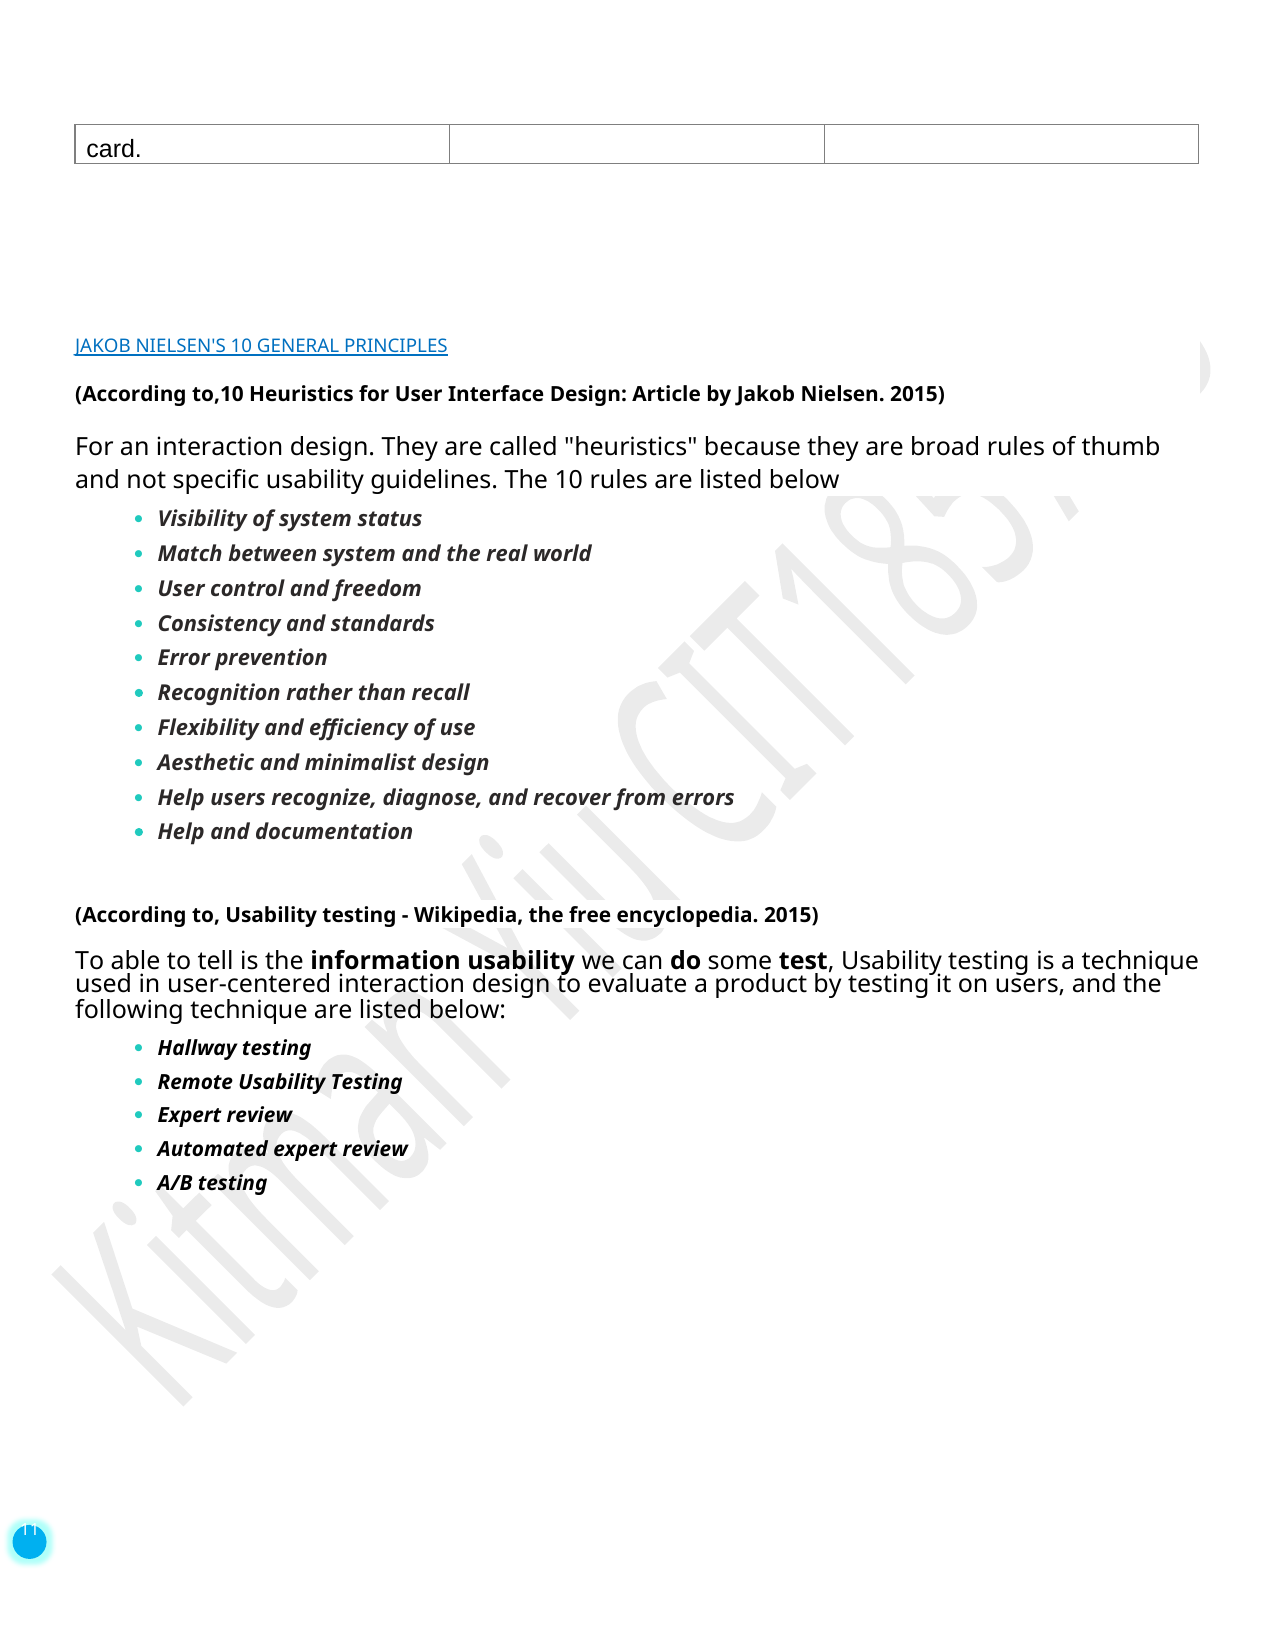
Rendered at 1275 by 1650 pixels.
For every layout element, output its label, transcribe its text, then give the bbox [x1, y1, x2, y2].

list Visibility of system status [135, 509, 271, 531]
text For an interaction design. They are called "heuristics" because they are broad rules of thumb and not specific usability guidelines. The 10 rules are listed below [75, 428, 1200, 496]
list Match between system and the real world [135, 543, 1200, 566]
list Hallway testing [135, 1038, 1200, 1059]
list Visibility of system status [267, 509, 1200, 531]
list Automated expert review [135, 1139, 1200, 1161]
table_cell [825, 125, 1198, 163]
table_cell [450, 125, 824, 163]
list A/B testing [135, 1173, 1200, 1194]
list Flexibility and efficiency of use [135, 717, 1200, 740]
list User control and freedom [135, 578, 1200, 601]
list Error prevention [135, 648, 1200, 670]
text (According to, Usability testing - Wikipedia, the free encyclopedia. 2015) [75, 900, 1200, 928]
list Remote Usability Testing [135, 1072, 1200, 1093]
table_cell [76, 125, 449, 163]
list Expert review [135, 1106, 1200, 1127]
text Jakob Nielsen's 10 general principles [75, 332, 1200, 358]
list Consistency and standards [135, 613, 1200, 635]
list Aesthetic and minimalist design [135, 752, 1200, 774]
text (According to,10 Heuristics for User Interface Design: Article by Jakob Nielsen. 2015) [75, 379, 1200, 407]
list Help users recognize, diagnose, and recover from errors [135, 787, 1200, 809]
text To able to tell is the information usability we can do some test, Usability testing is a technique used in user-centered interaction design to evaluate a product by testing it on users, and the following technique are listed below: [75, 949, 1200, 1026]
list Recognition rather than recall [135, 683, 1200, 705]
list Help and documentation [135, 822, 1200, 844]
